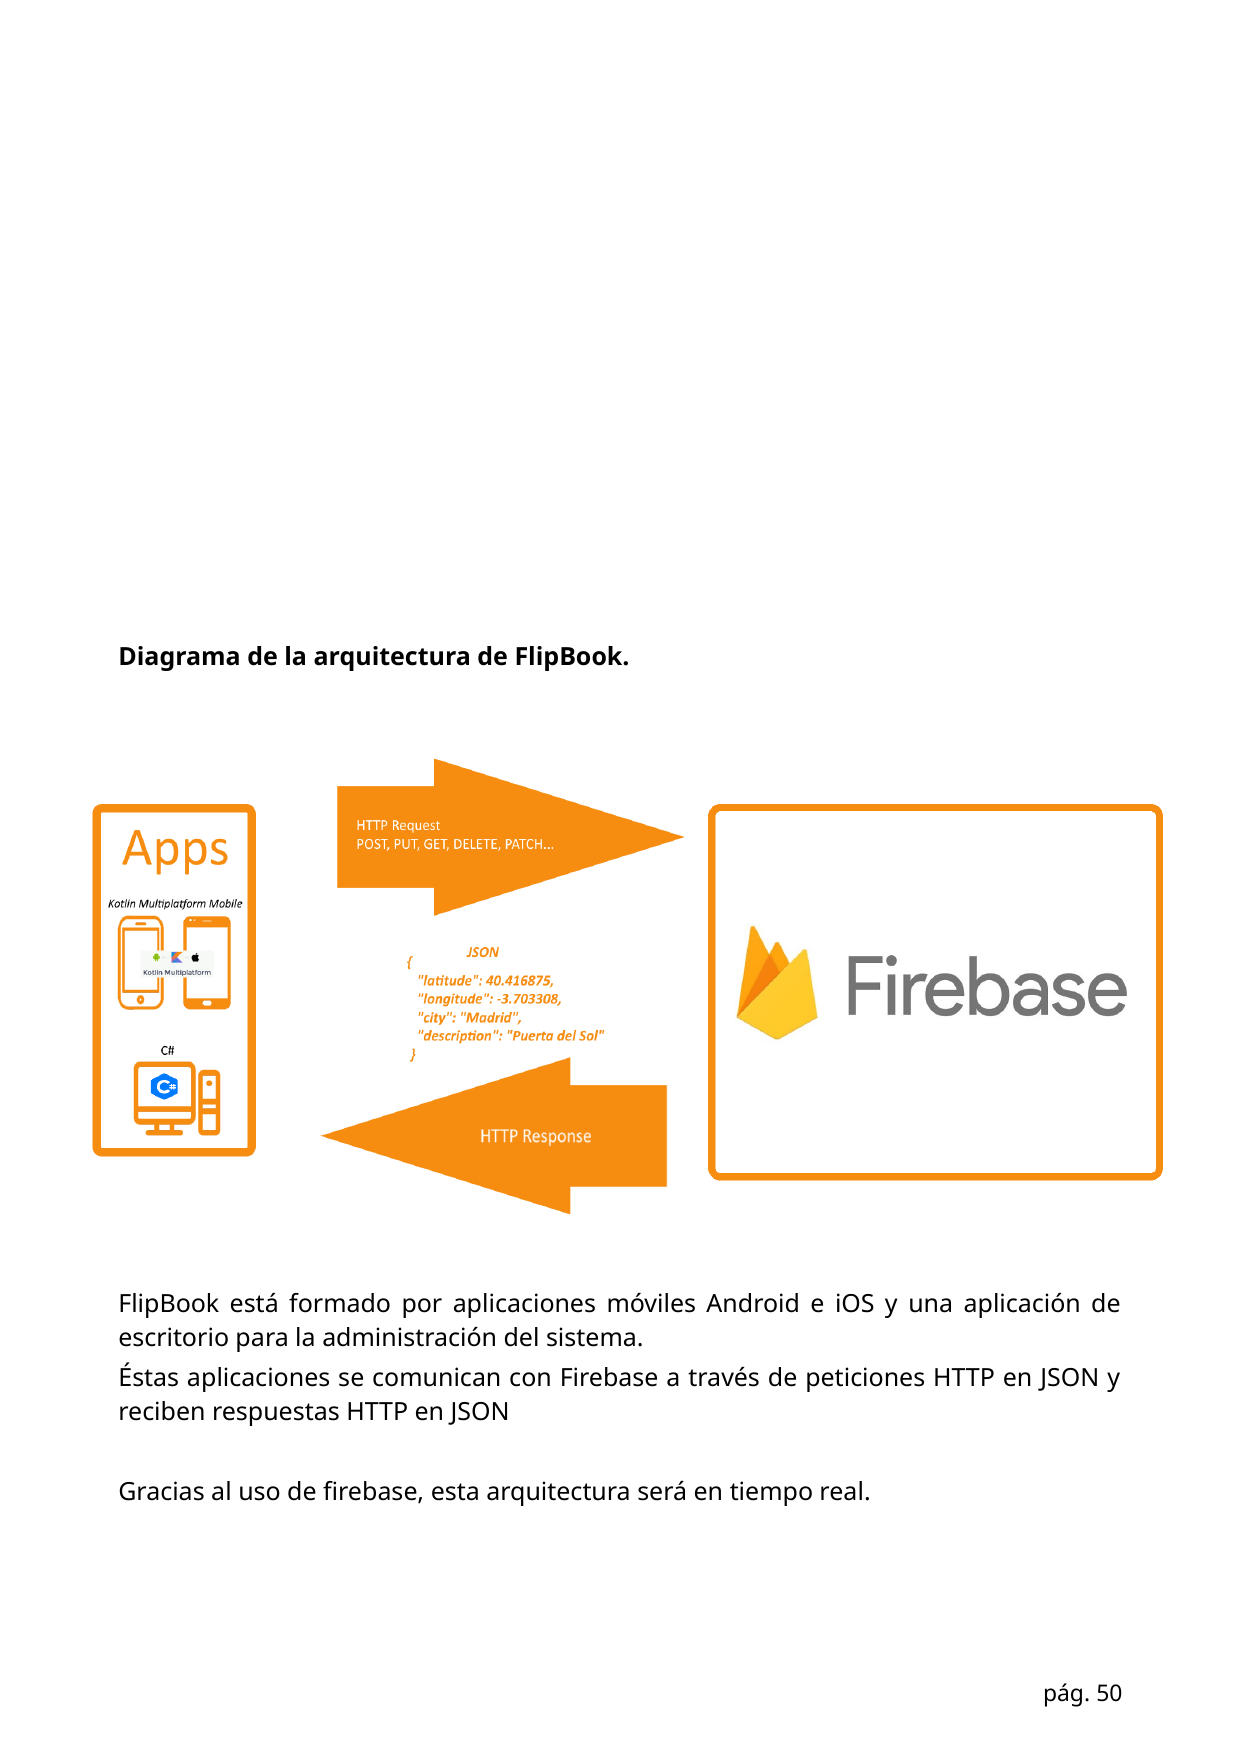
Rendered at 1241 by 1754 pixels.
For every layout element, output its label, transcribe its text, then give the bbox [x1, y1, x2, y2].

picture [81, 713, 1187, 1240]
text FlipBook está formado por aplicaciones móviles Android e iOS y una aplicación de escritorio para la administración del sistema. [118, 1286, 1122, 1354]
text Diagrama de la arquitectura de FlipBook. [118, 638, 1122, 672]
text Éstas aplicaciones se comunican con Firebase a través de peticiones HTTP en JSON y reciben respuestas HTTP en JSON [118, 1359, 1122, 1428]
text Gracias al uso de firebase, esta arquitectura será en tiempo real. [118, 1474, 1122, 1508]
